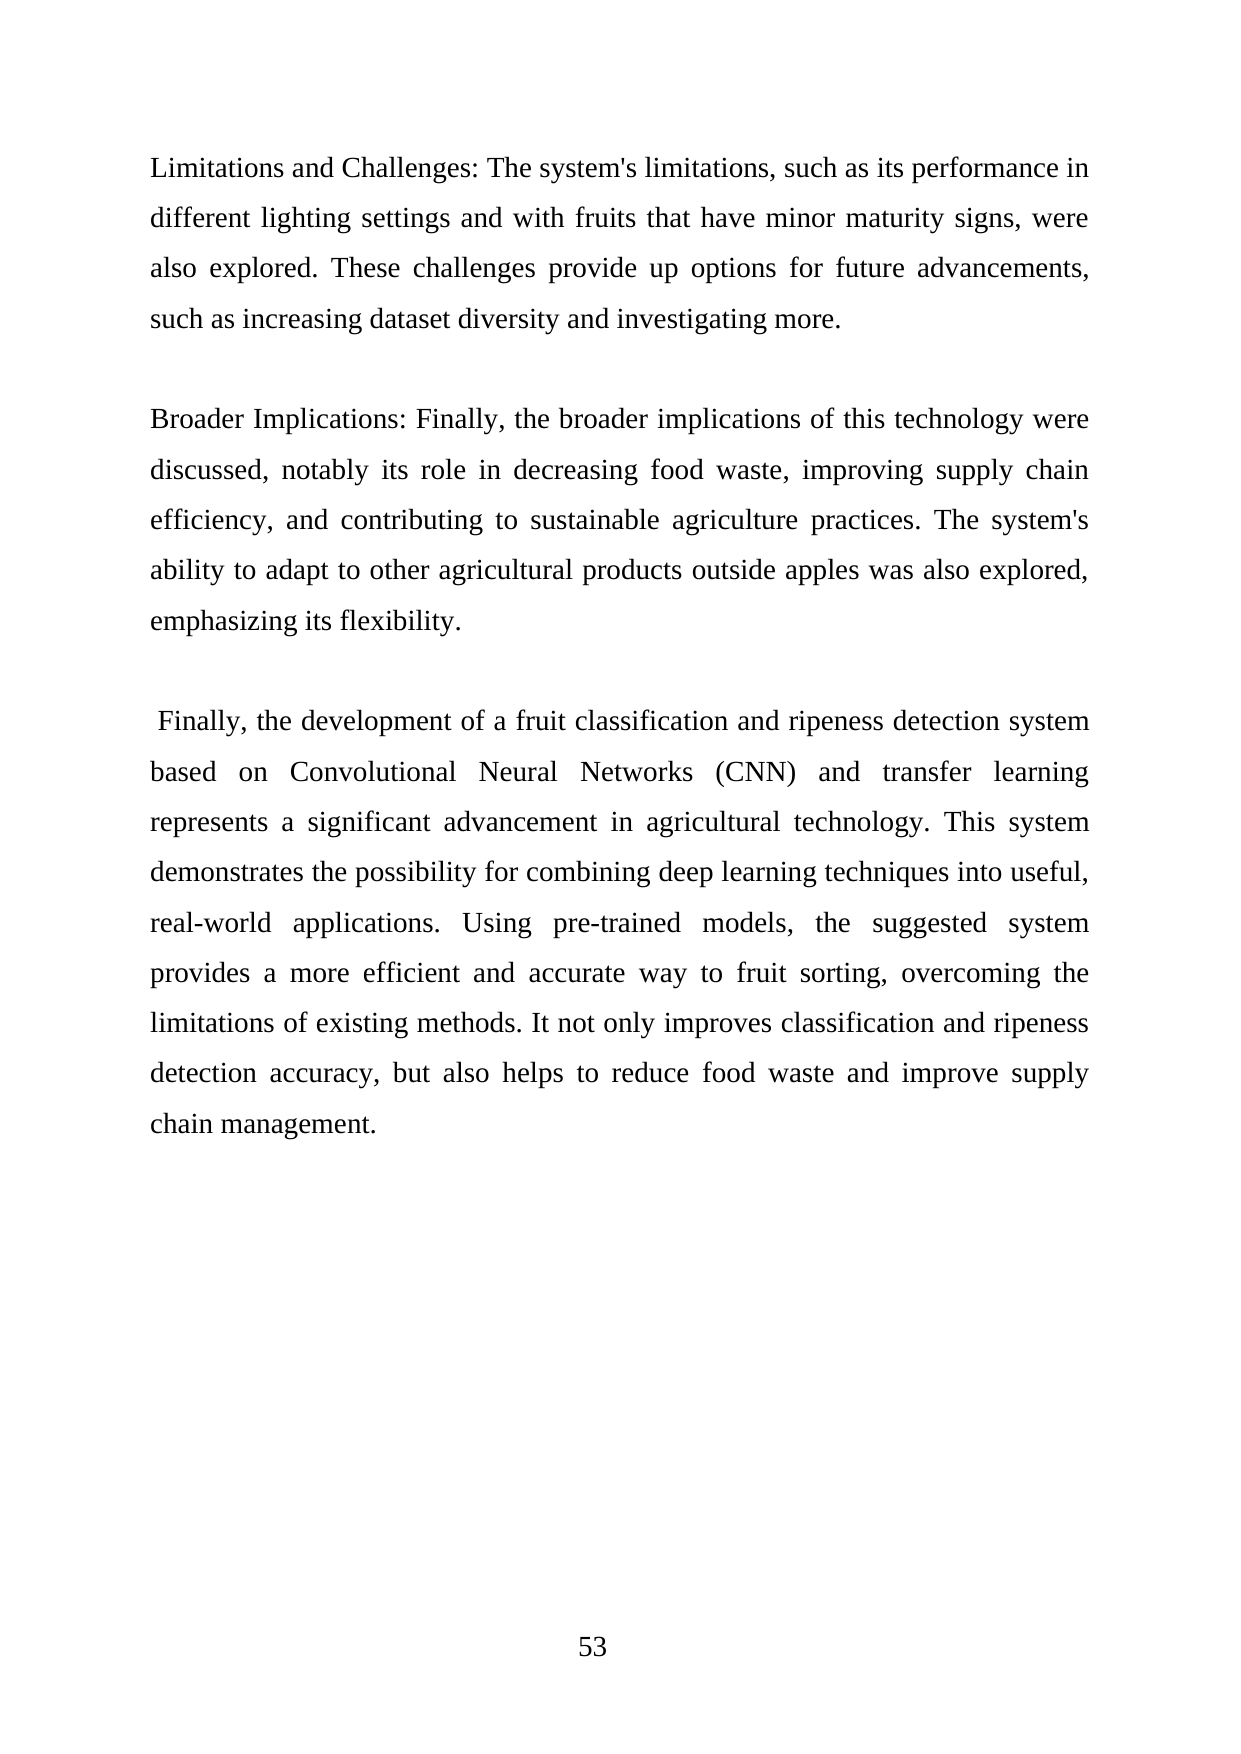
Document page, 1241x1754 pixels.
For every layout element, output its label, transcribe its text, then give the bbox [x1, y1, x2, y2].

text Finally, the development of a fruit classification and ripeness detection system based on Convolutional Neural Networks (CNN) and transfer learning represents a significant advancement in agricultural technology. This system demonstrates the possibility for combining deep learning techniques into useful, real-world applications. Using pre-trained models, the suggested system provides a more efficient and accurate way to fruit sorting, overcoming the limitations of existing methods. It not only improves classification and ripeness detection accuracy, but also helps to reduce food waste and improve supply chain management. [150, 703, 1090, 1139]
text Broader Implications: Finally, the broader implications of this technology were discussed, notably its role in decreasing food waste, improving supply chain efficiency, and contributing to sustainable agriculture practices. The system's ability to adapt to other agricultural products outside apples was also explored, emphasizing its flexibility. [150, 402, 1090, 636]
text Limitations and Challenges: The system's limitations, such as its performance in different lighting settings and with fruits that have minor maturity signs, were also explored. These challenges provide up options for future advancements, such as increasing dataset diversity and investigating more. [150, 150, 1090, 334]
